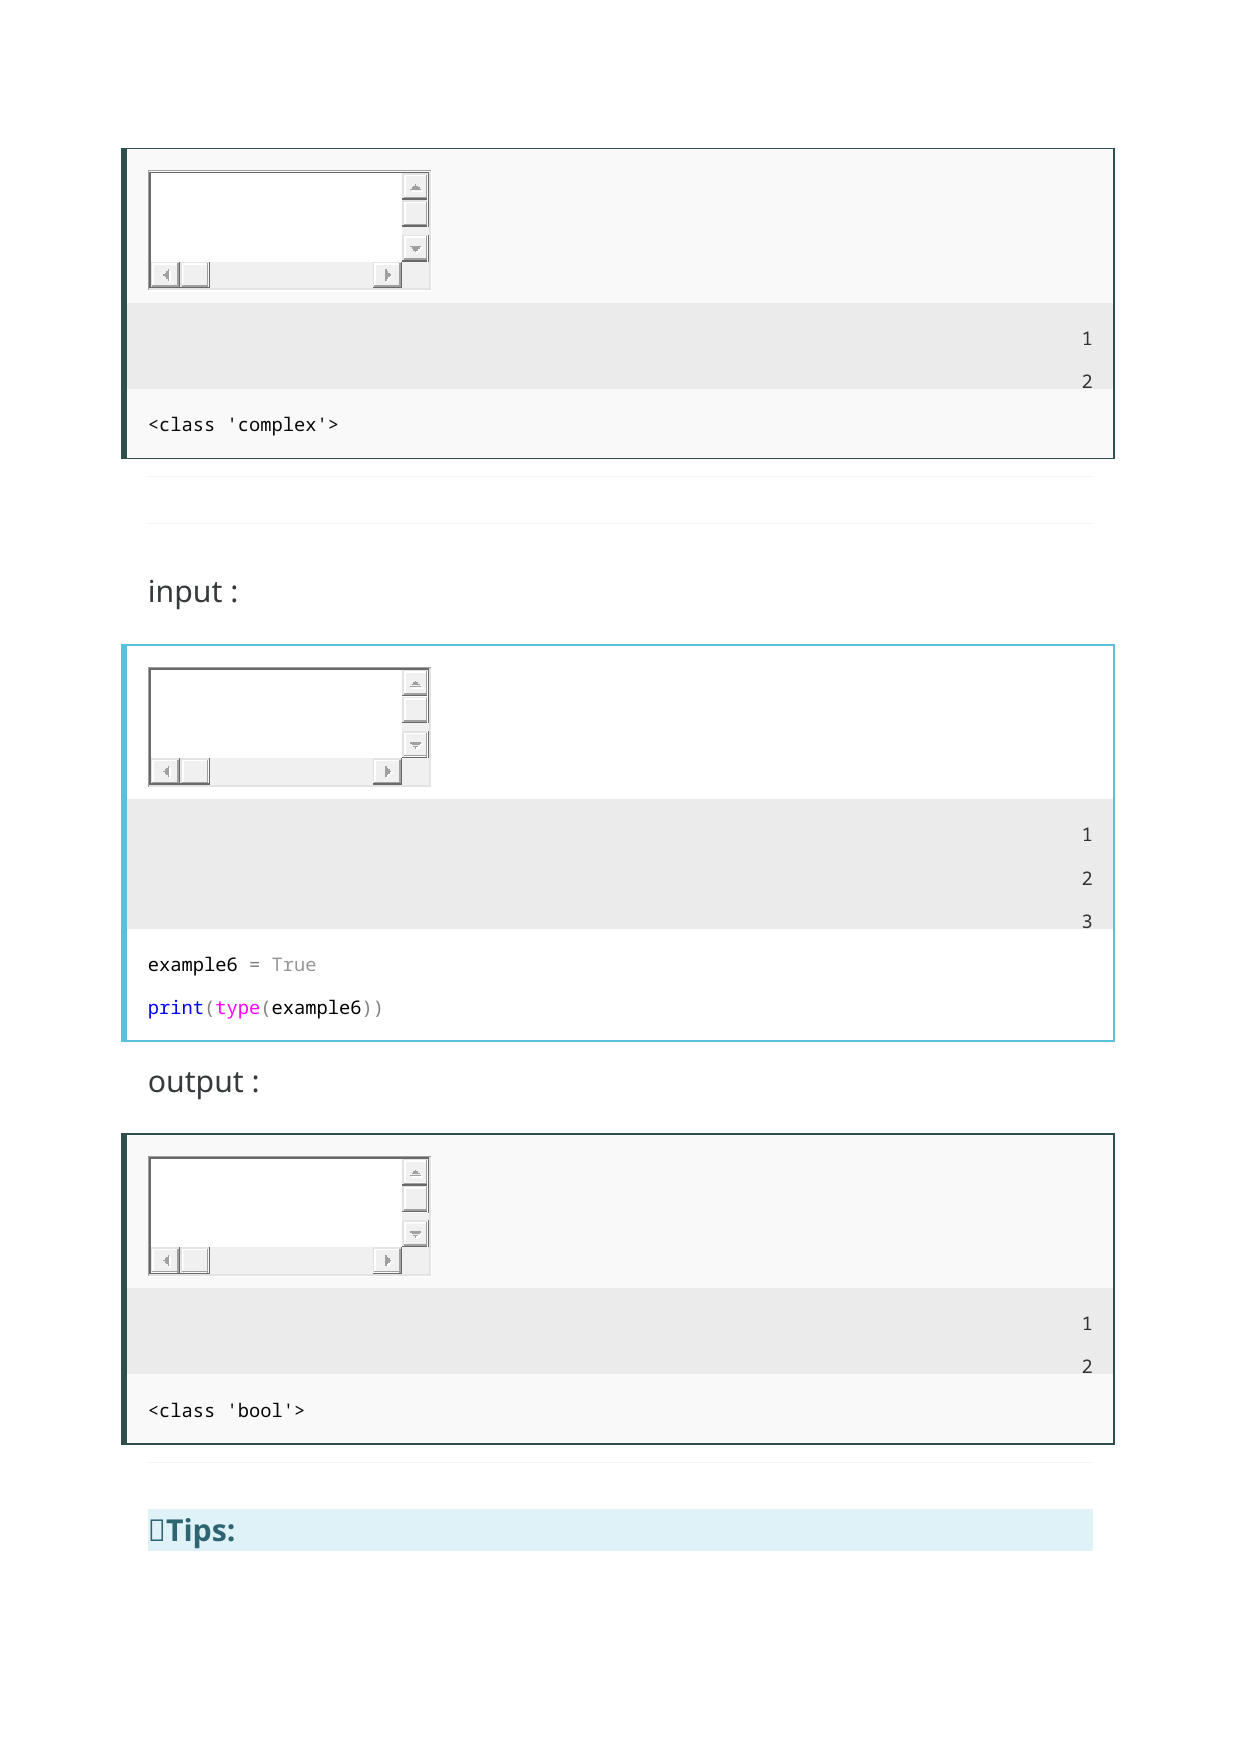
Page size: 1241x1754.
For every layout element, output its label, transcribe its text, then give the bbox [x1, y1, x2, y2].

text example6 = True [127, 929, 1113, 972]
text 2 [127, 842, 1113, 886]
text output : [148, 1060, 1093, 1101]
text 💡Tips: [148, 1509, 1093, 1551]
text <class 'bool'> [127, 1374, 1113, 1443]
text 1 [127, 303, 1113, 346]
text input : [148, 571, 1093, 612]
text <class 'complex'> [127, 389, 1113, 458]
text 3 [127, 886, 1113, 929]
text 1 [127, 799, 1113, 842]
text 2 [127, 346, 1113, 389]
text 1 [127, 1288, 1113, 1331]
text 2 [127, 1331, 1113, 1374]
text print(type(example6)) [127, 972, 1113, 1040]
